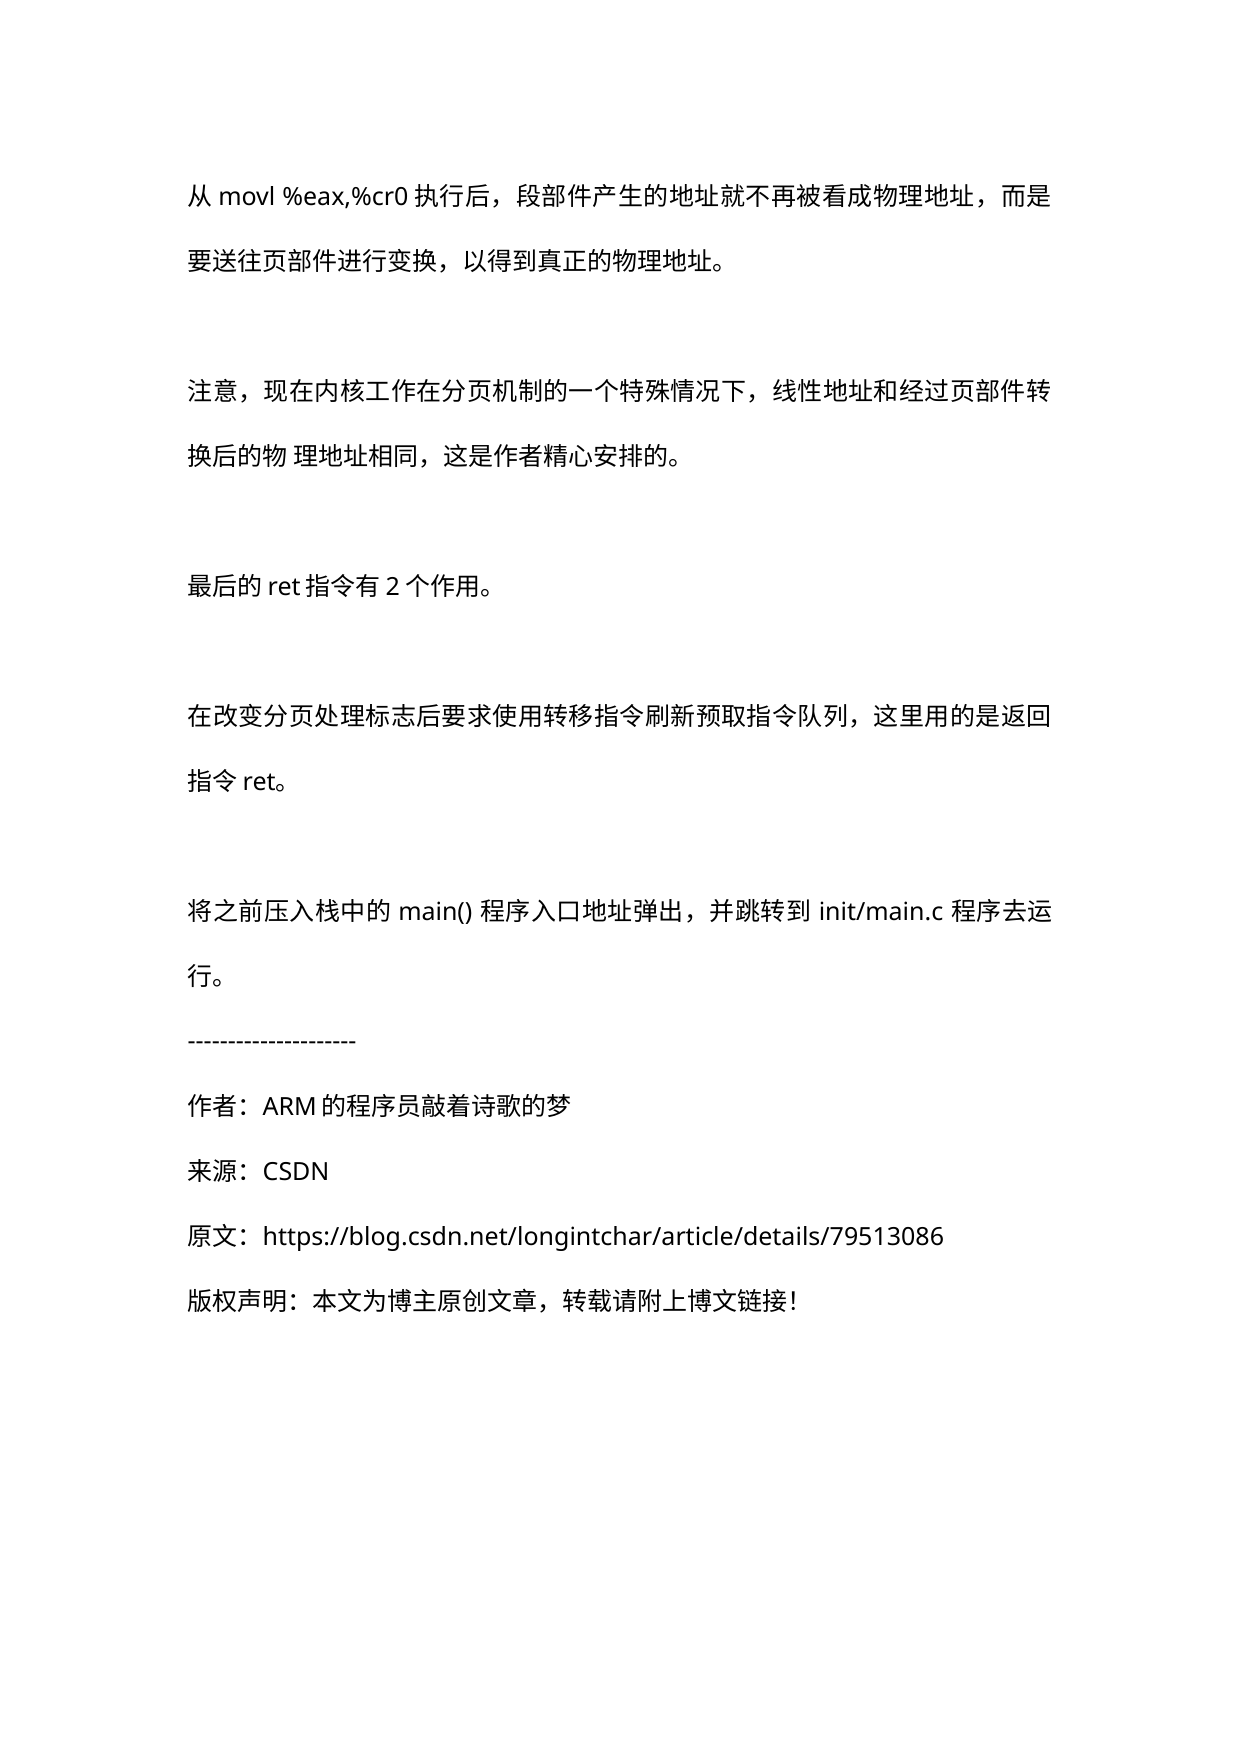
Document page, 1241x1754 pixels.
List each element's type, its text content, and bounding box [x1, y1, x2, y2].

text 从movl %eax,%cr0执行后，段部件产生的地址就不再被看成物理地址，而是要送往页部件进行变换，以得到真正的物理地址。 [187, 162, 1053, 292]
text 在改变分页处理标志后要求使用转移指令刷新预取指令队列，这里用的是返回指令ret。 [187, 682, 1053, 812]
text 最后的ret指令有2个作用。 [187, 552, 1053, 617]
text --------------------- [187, 1007, 1053, 1072]
text 注意，现在内核工作在分页机制的一个特殊情况下，线性地址和经过页部件转换后的物 理地址相同，这是作者精心安排的。 [187, 357, 1053, 487]
text 原文：https://blog.csdn.net/longintchar/article/details/79513086 [187, 1202, 1053, 1267]
text 作者：ARM的程序员敲着诗歌的梦 [187, 1072, 1053, 1137]
text 版权声明：本文为博主原创文章，转载请附上博文链接！ [187, 1267, 1053, 1332]
text 将之前压入栈中的 main() 程序入口地址弹出，并跳转到 init/main.c 程序去运行。 [187, 877, 1053, 1007]
text 来源：CSDN [187, 1137, 1053, 1202]
